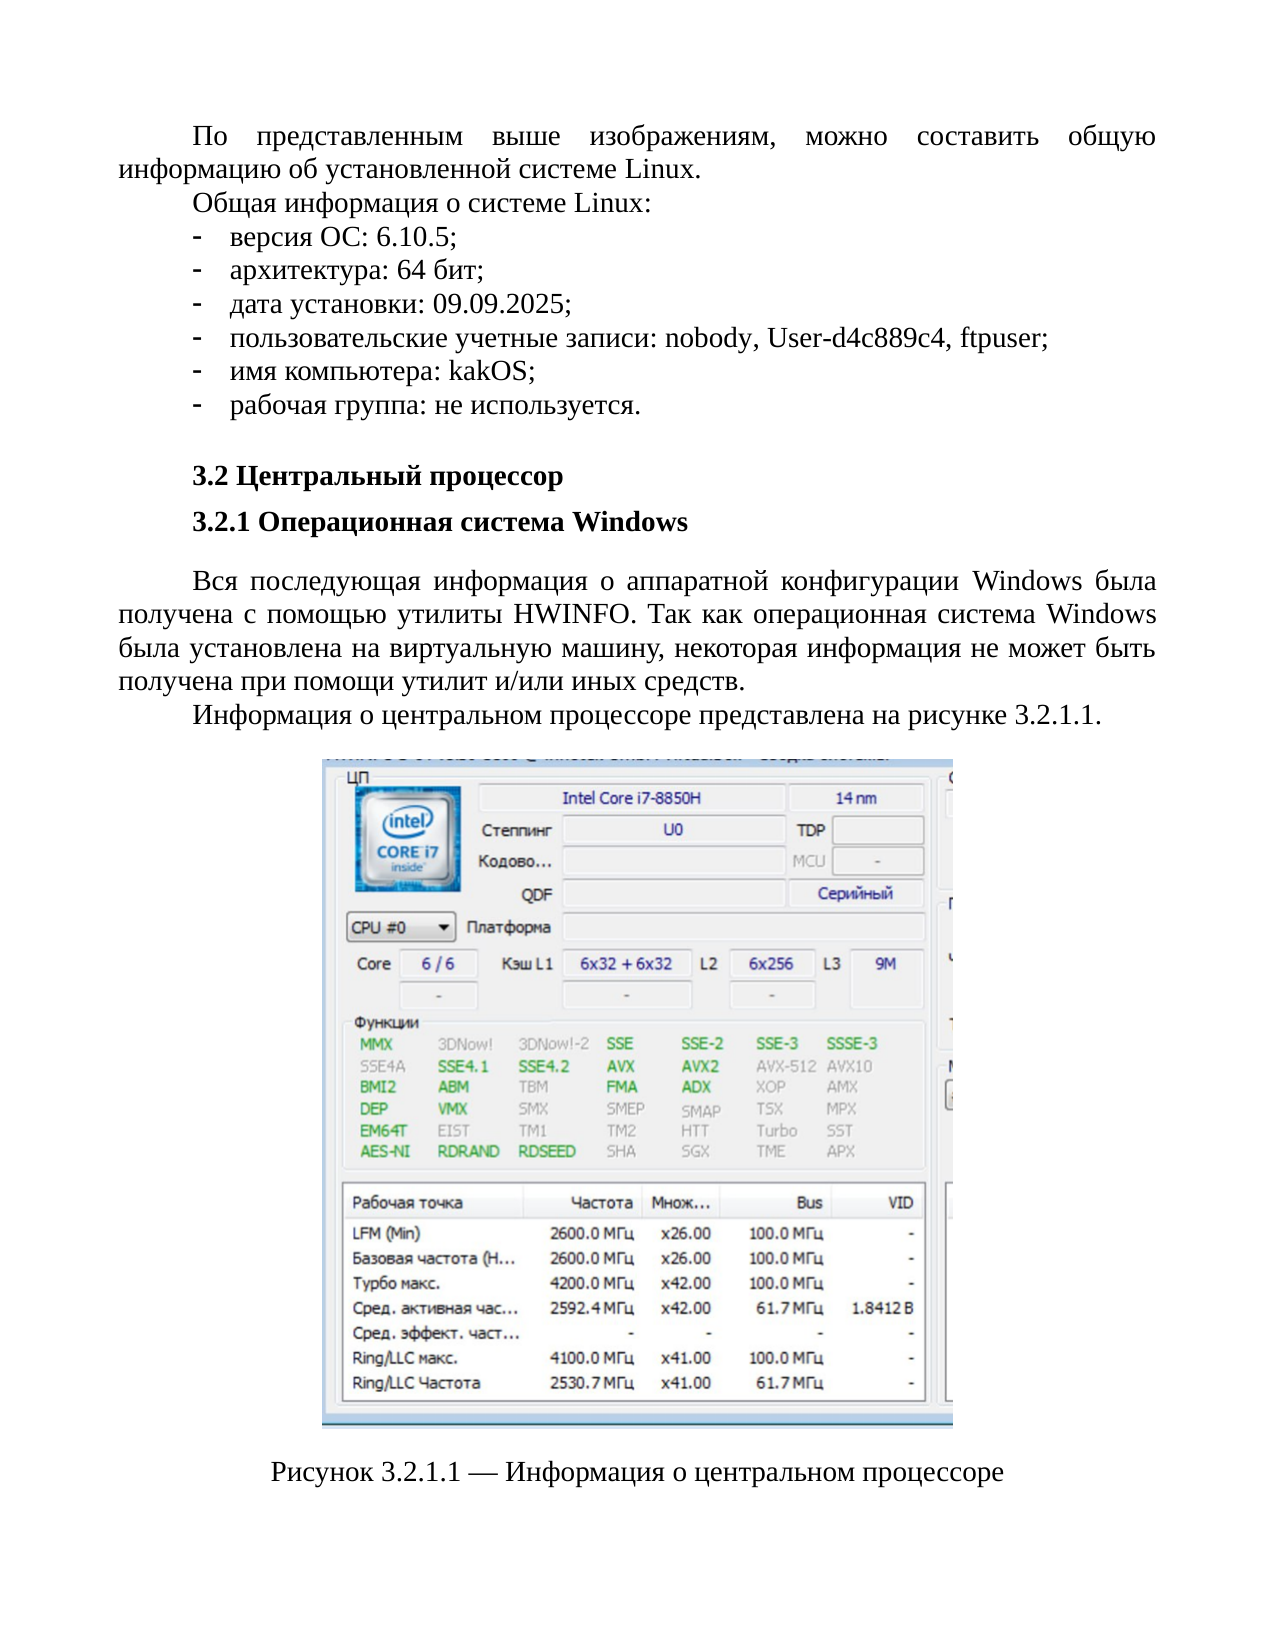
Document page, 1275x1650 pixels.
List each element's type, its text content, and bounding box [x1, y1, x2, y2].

text По представленным выше изображениям, можно составить общую информацию об установленной системе Linux. [118, 118, 1157, 185]
text 3.2 Центральный процессор [192, 458, 1157, 492]
list пользовательские учетные записи: nobody, User-d4c889c4, ftpuser; [192, 320, 1157, 353]
list рабочая группа: не используется. [192, 387, 1157, 421]
text Информация о центральном процессоре представлена на рисунке 3.2.1.1. [118, 697, 1157, 730]
picture [322, 759, 953, 1429]
text Вся последующая информация о аппаратной конфигурации Windows была получена с помощью утилиты HWINFO. Так как операционная система Windows была установлена на виртуальную машину, некоторая информация не может быть получена при помощи утилит и/или иных средств. [118, 563, 1157, 697]
list архитектура: 64 бит; [192, 252, 1157, 286]
text 3.2.1 Операционная система Windows [118, 504, 1157, 538]
list версия ОС: 6.10.5; [192, 219, 1157, 252]
list дата установки: 09.09.2025; [192, 286, 1157, 320]
text Рисунок 3.2.1.1 — Информация о центральном процессоре [118, 1454, 1157, 1487]
list имя компьютера: kakOS; [192, 353, 1157, 387]
text Общая информация о системе Linux: [118, 185, 1157, 219]
